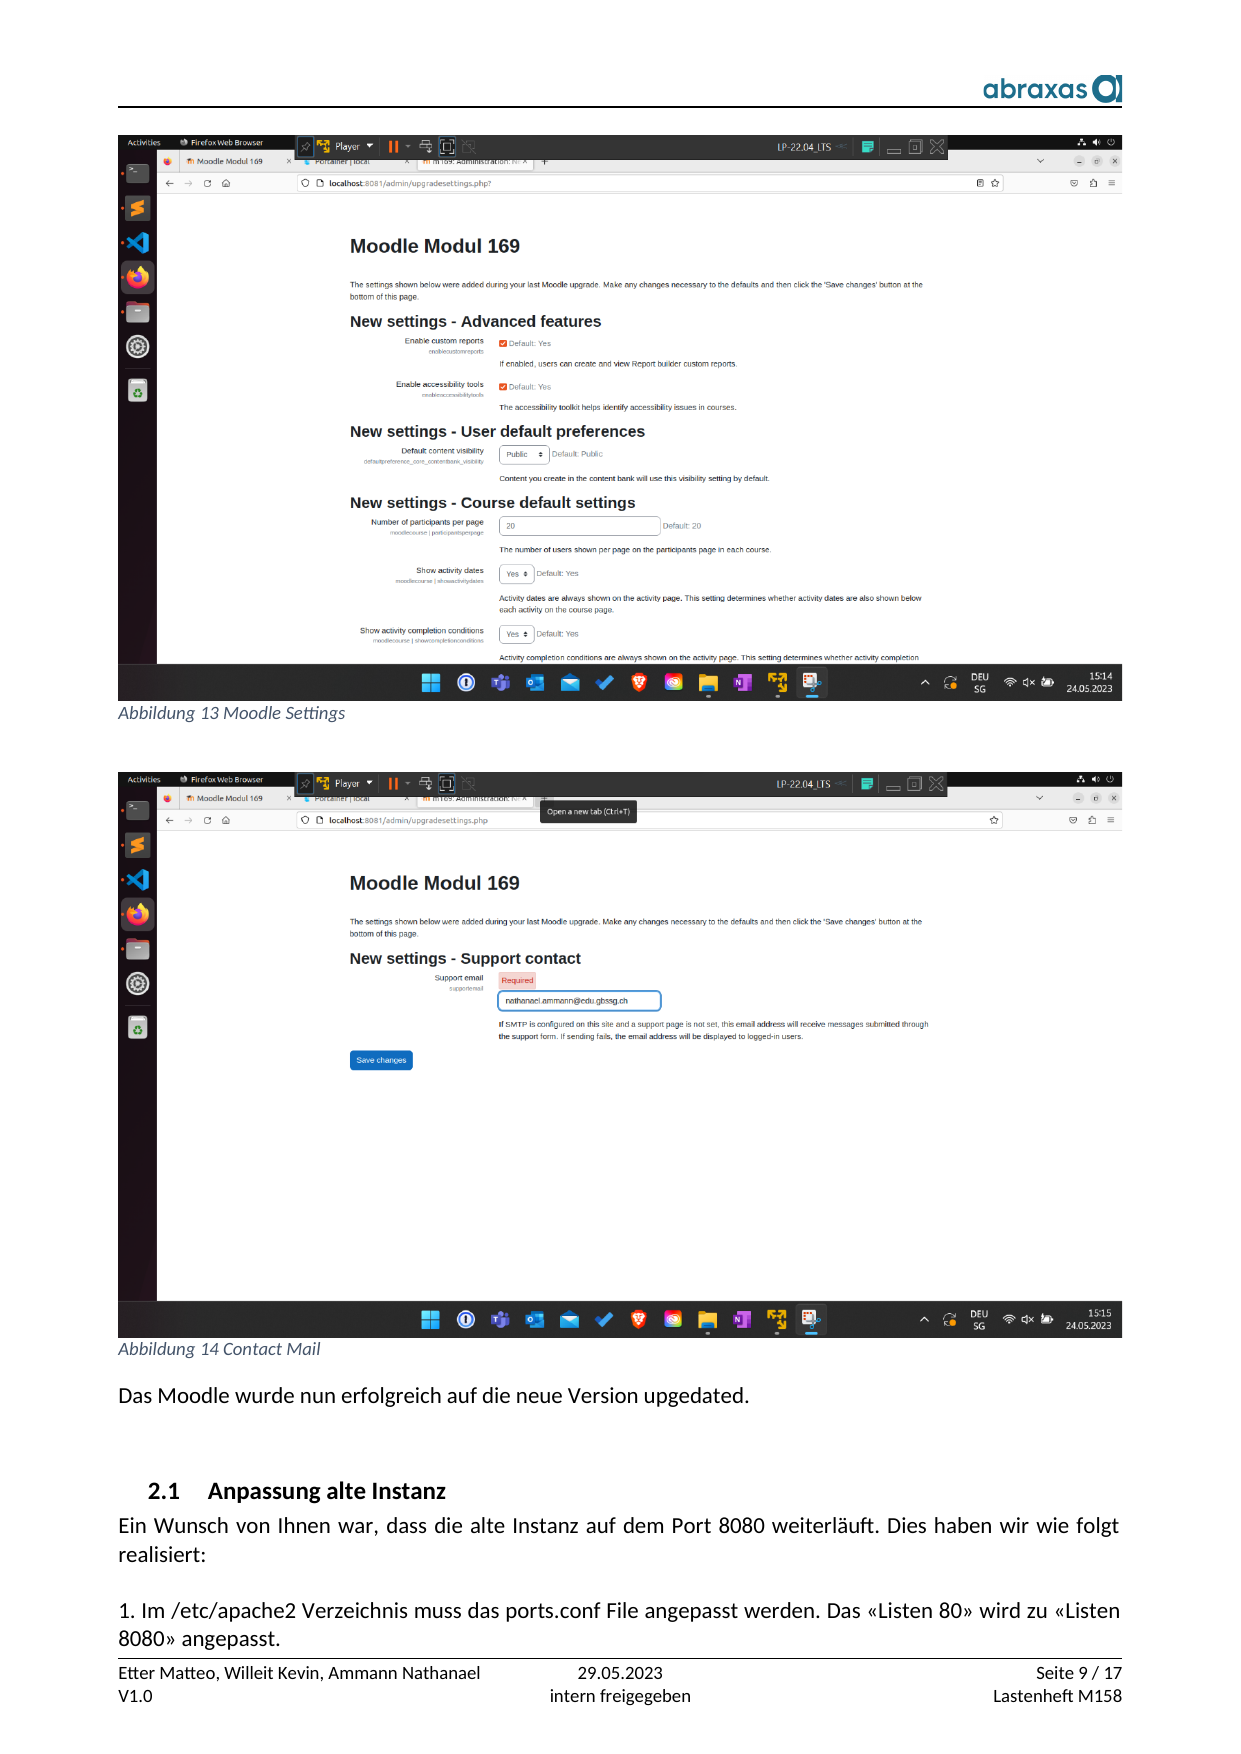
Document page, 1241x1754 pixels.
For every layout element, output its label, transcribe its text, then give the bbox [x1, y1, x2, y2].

text 1. Im /etc/apache2 Verzeichnis muss das ports.conf File angepasst werden. Das «Listen 80» wird zu «Listen 8080» angepasst. [118, 1596, 1122, 1652]
text Das Moodle wurde nun erfolgreich auf die neue Version upgedated. [118, 1381, 1122, 1409]
picture [983, 75, 1123, 103]
subtitle Anpassung alte Instanz [148, 1475, 1122, 1505]
picture [118, 135, 1123, 701]
picture [118, 772, 1123, 1338]
text Ein Wunsch von Ihnen war, dass die alte Instanz auf dem Port 8080 weiterläuft. Dies haben wir wie folgt realisiert: [118, 1512, 1122, 1568]
